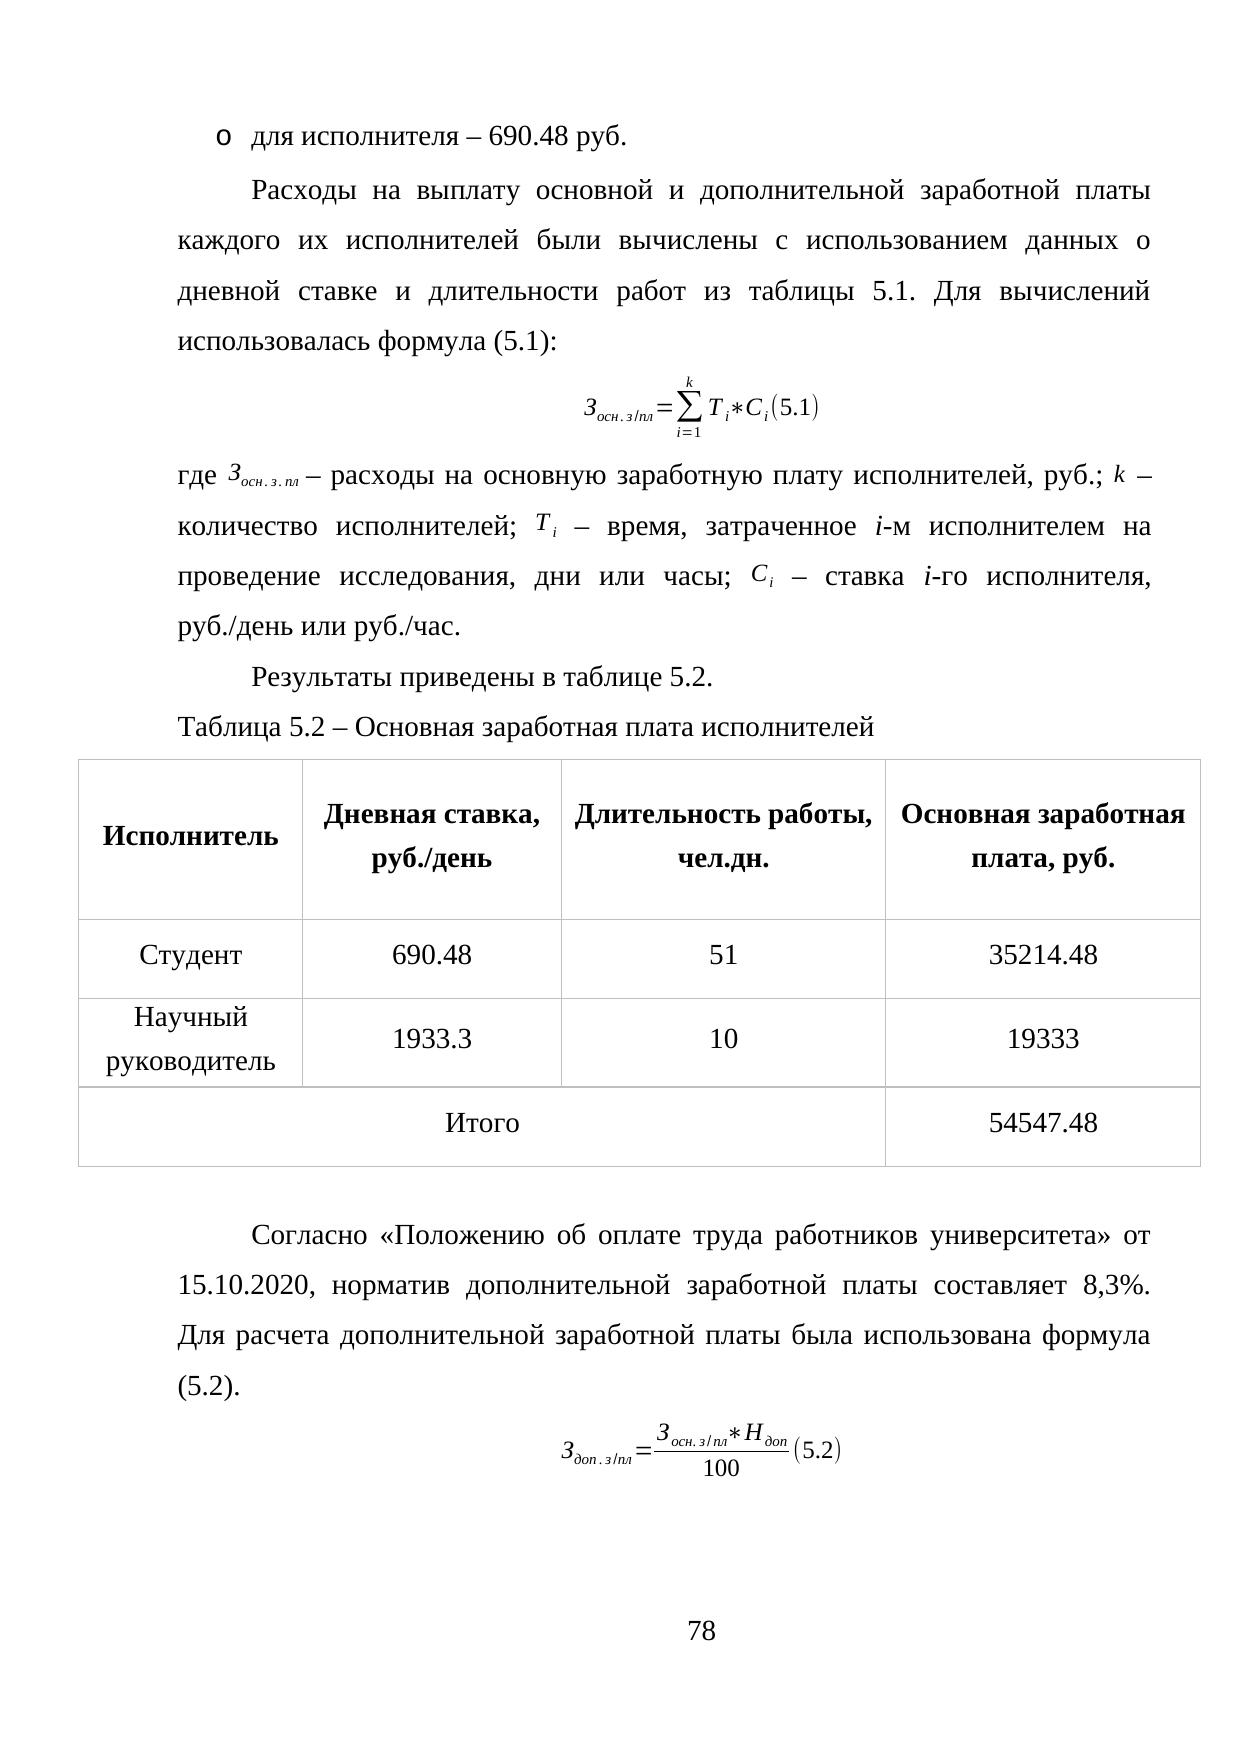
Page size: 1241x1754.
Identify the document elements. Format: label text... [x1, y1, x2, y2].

text Расходы на выплату основной и дополнительной заработной платы каждого их исполнителей были вычислены с использованием данных о дневной ставке и длительности работ из таблицы 5.1. Для вычислений использовалась формула (5.1): [177, 172, 1152, 357]
text Таблица 5.2 – Основная заработная плата исполнителей [177, 709, 1152, 743]
table_cell Итого [79, 1088, 885, 1166]
table_header Длительность работы, чел.дн. [562, 760, 885, 919]
table_cell 10 [562, 999, 885, 1086]
table_cell 51 [562, 920, 885, 998]
text Результаты приведены в таблице 5.2. [177, 659, 1152, 692]
table_cell Научный руководитель [79, 999, 302, 1086]
text Согласно «Положению об оплате труда работников университета» от 15.10.2020, норматив дополнительной заработной платы составляет 8,3%. Для расчета дополнительной заработной платы была использована формула (5.2). [177, 1217, 1152, 1401]
table_cell Студент [79, 920, 302, 998]
table_cell 690.48 [303, 920, 561, 998]
table_header Основная заработная плата, руб. [886, 760, 1200, 919]
table_header Исполнитель [79, 760, 302, 919]
table_cell 35214.48 [886, 920, 1200, 998]
table_cell 1933.3 [303, 999, 561, 1086]
table_header Дневная ставка, руб./день [303, 760, 561, 919]
table_cell 54547.48 [886, 1088, 1200, 1166]
table_cell 19333 [886, 999, 1200, 1086]
text где – расходы на основную заработную плату исполнителей, руб.; – количество исполнителей; – время, затраченное i-м исполнителем на проведение исследования, дни или часы; – ставка i-го исполнителя, руб./день или руб./час. [177, 457, 1152, 642]
list для исполнителя – 690.48 руб. [177, 118, 1152, 154]
